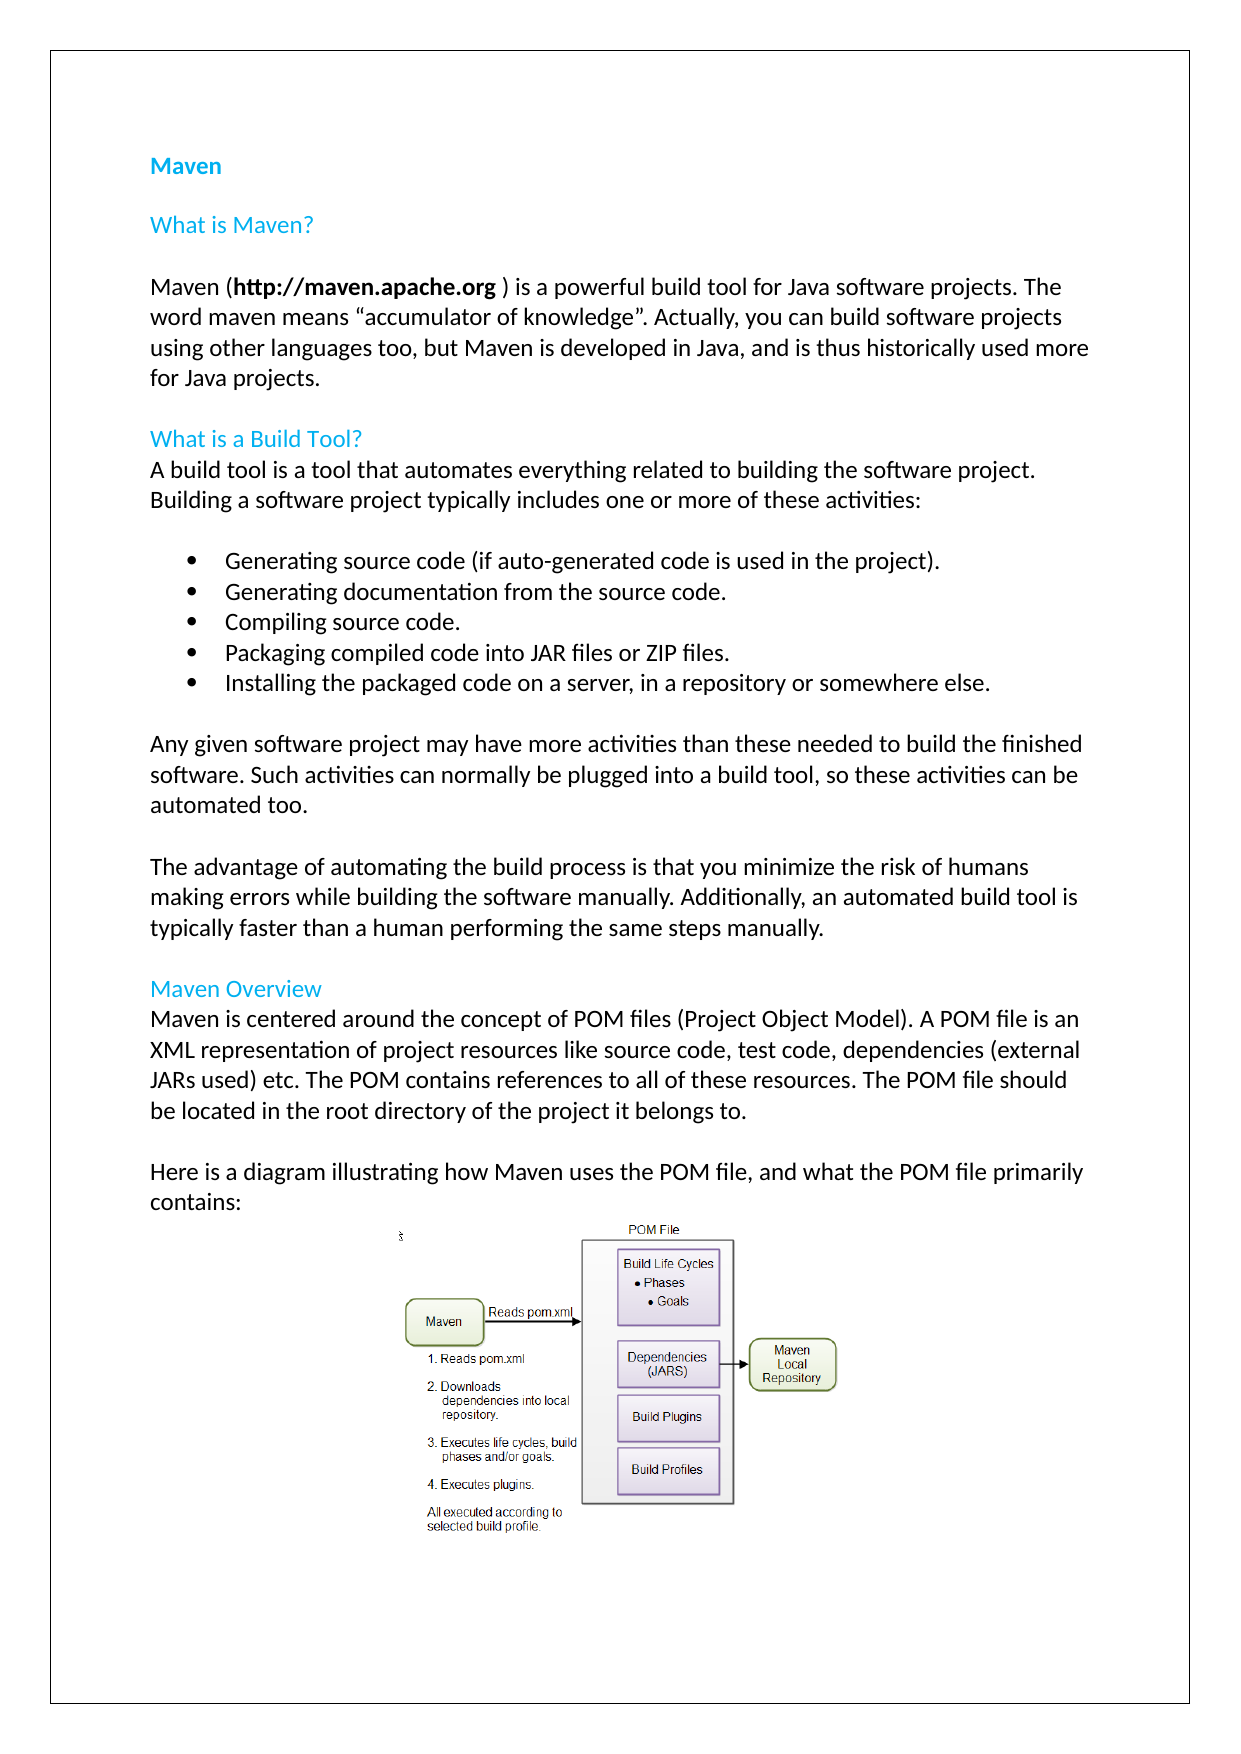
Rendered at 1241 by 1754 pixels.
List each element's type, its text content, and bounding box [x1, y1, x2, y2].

text Maven Overview [150, 973, 1090, 1003]
text Maven [150, 150, 1090, 181]
list Installing the packaged code on a server, in a repository or somewhere else. [187, 667, 1090, 698]
text What is Maven? [150, 210, 1090, 240]
list Generating source code (if auto-generated code is used in the project). [187, 545, 1090, 576]
text Any given software project may have more activities than these needed to build the finished software. Such activities can normally be plugged into a build tool, so these activities can be automated too. [150, 728, 1090, 820]
text A build tool is a tool that automates everything related to building the software project. Building a software project typically includes one or more of these activities: [150, 454, 1090, 515]
text Maven is centered around the concept of POM files (Project Object Model). A POM file is an XML representation of project resources like source code, test code, dependencies (external JARs used) etc. The POM contains references to all of these resources. The POM file should be located in the root directory of the project it belongs to. [150, 1003, 1090, 1125]
list Compiling source code. [187, 606, 1090, 637]
list Packaging compiled code into JAR files or ZIP files. [187, 637, 1090, 667]
text Here is a diagram illustrating how Maven uses the POM file, and what the POM file primarily contains: [150, 1156, 1090, 1217]
text What is a Build Tool? [150, 423, 1090, 454]
picture [399, 1216, 842, 1541]
text The advantage of automating the build process is that you minimize the risk of humans making errors while building the software manually. Additionally, an automated build tool is typically faster than a human performing the same steps manually. [150, 851, 1090, 942]
text Maven (http://maven.apache.org ) is a powerful build tool for Java software projects. The word maven means “accumulator of knowledge”. Actually, you can build software projects using other languages too, but Maven is developed in Java, and is thus historically used more for Java projects. [150, 271, 1090, 393]
list Generating documentation from the source code. [187, 576, 1090, 606]
